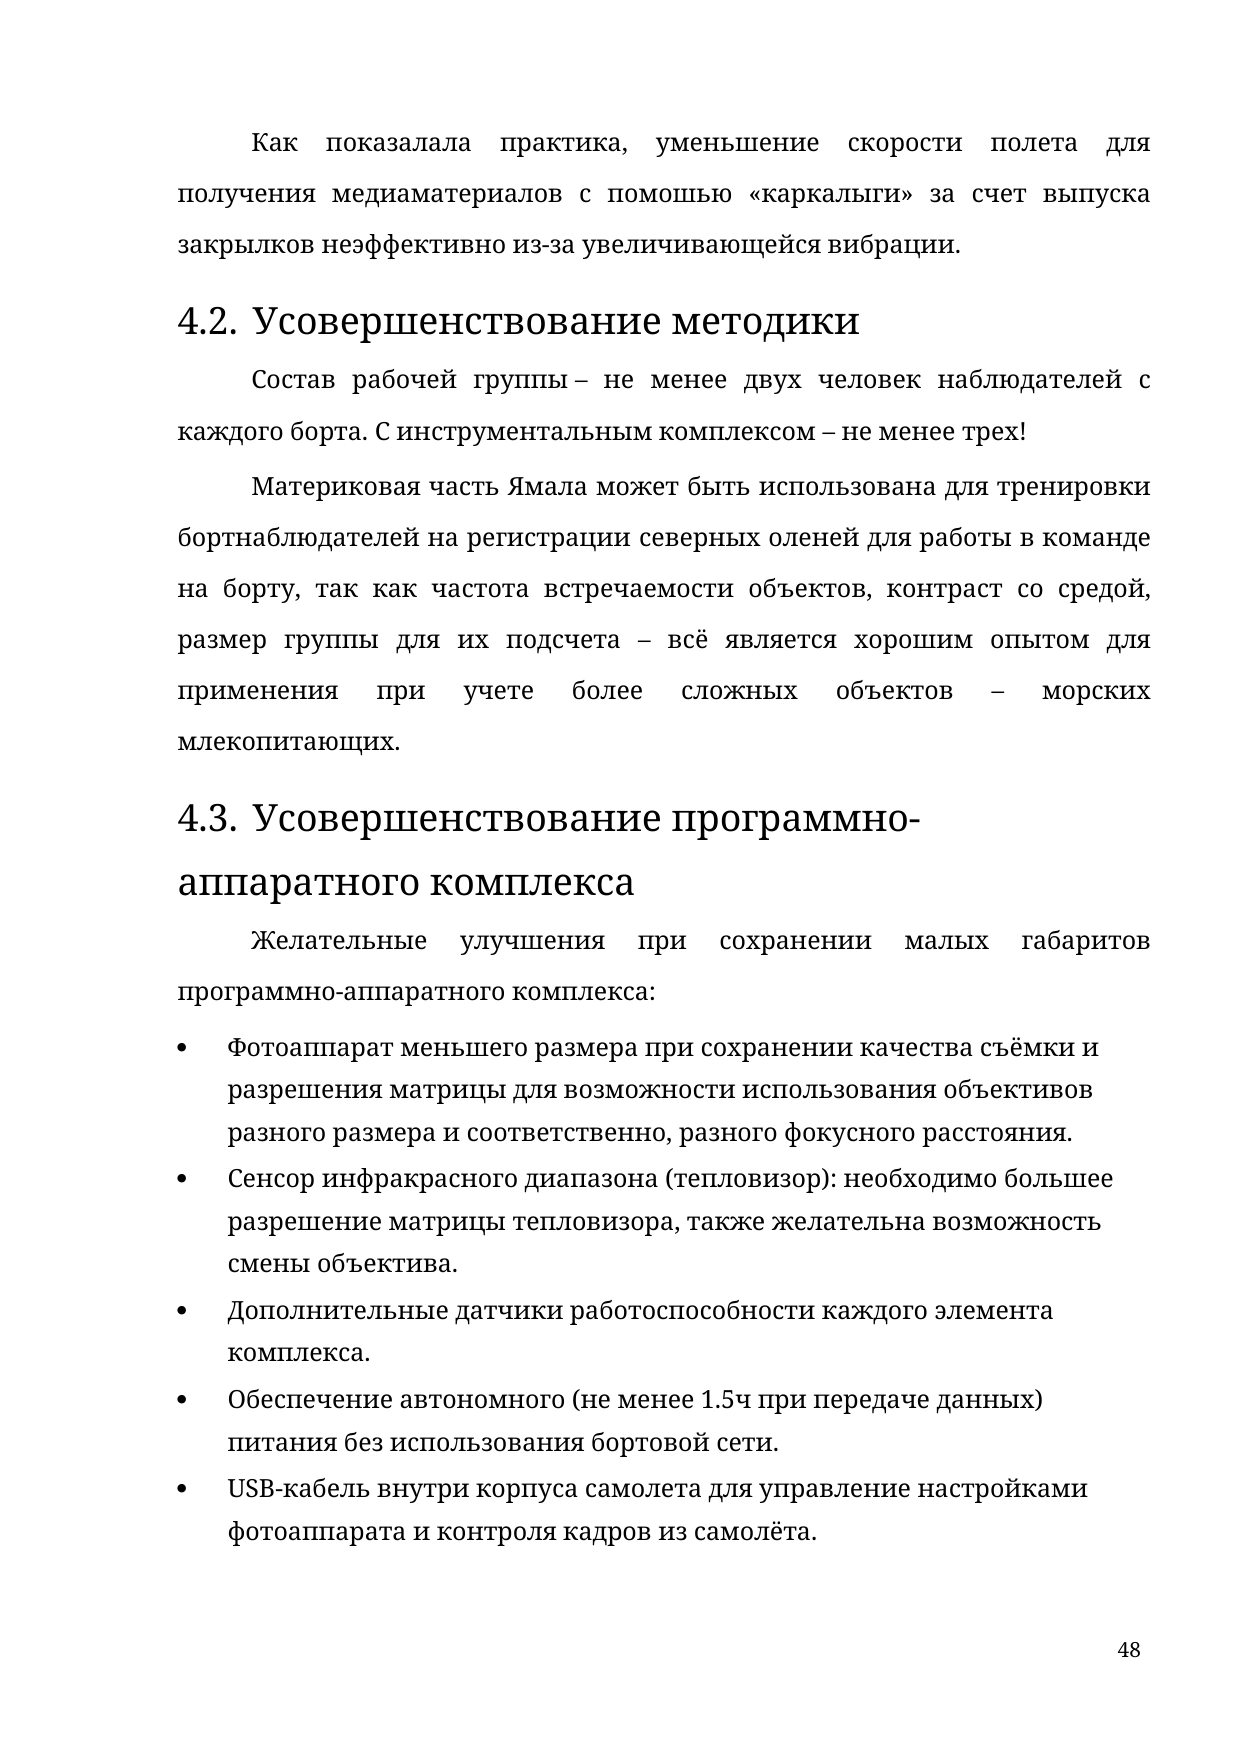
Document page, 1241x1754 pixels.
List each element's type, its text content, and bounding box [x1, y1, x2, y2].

subtitle Усовершенствование методики [177, 294, 1152, 345]
text Состав рабочей группы – не менее двух человек наблюдателей с каждого борта. С инструментальным комплексом – не менее трех! [177, 362, 1152, 447]
list Сенсор инфракрасного диапазона (тепловизор): необходимо большее разрешение матрицы тепловизора, также желательна возможность смены объектива. [177, 1161, 1152, 1280]
list Фотоаппарат меньшего размера при сохранении качества съёмки и разрешения матрицы для возможности использования объективов разного размера и соответственно, разного фокусного расстояния. [177, 1029, 1152, 1148]
text Желательные улучшения при сохранении малых габаритов программно-аппаратного комплекса: [177, 923, 1152, 1008]
list USB-кабель внутри корпуса самолета для управление настройками фотоаппарата и контроля кадров из самолёта. [177, 1471, 1152, 1547]
text Как показалала практика, уменьшение скорости полета для получения медиаматериалов с помошью «каркалыги» за счет выпуска закрылков неэффективно из-за увеличивающейся вибрации. [177, 124, 1152, 261]
text Материковая часть Ямала может быть использована для тренировки бортнаблюдателей на регистрации северных оленей для работы в команде на борту, так как частота встречаемости объектов, контраст со средой, размер группы для их подсчета – всё является хорошим опытом для применения при учете более сложных объектов – морских млекопитающих. [177, 468, 1152, 758]
subtitle Усовершенствование программно-аппаратного комплекса [177, 791, 1152, 906]
list Дополнительные датчики работоспособности каждого элемента комплекса. [177, 1293, 1152, 1369]
list Обеспечение автономного (не менее 1.5ч при передаче данных) питания без использования бортовой сети. [177, 1382, 1152, 1458]
